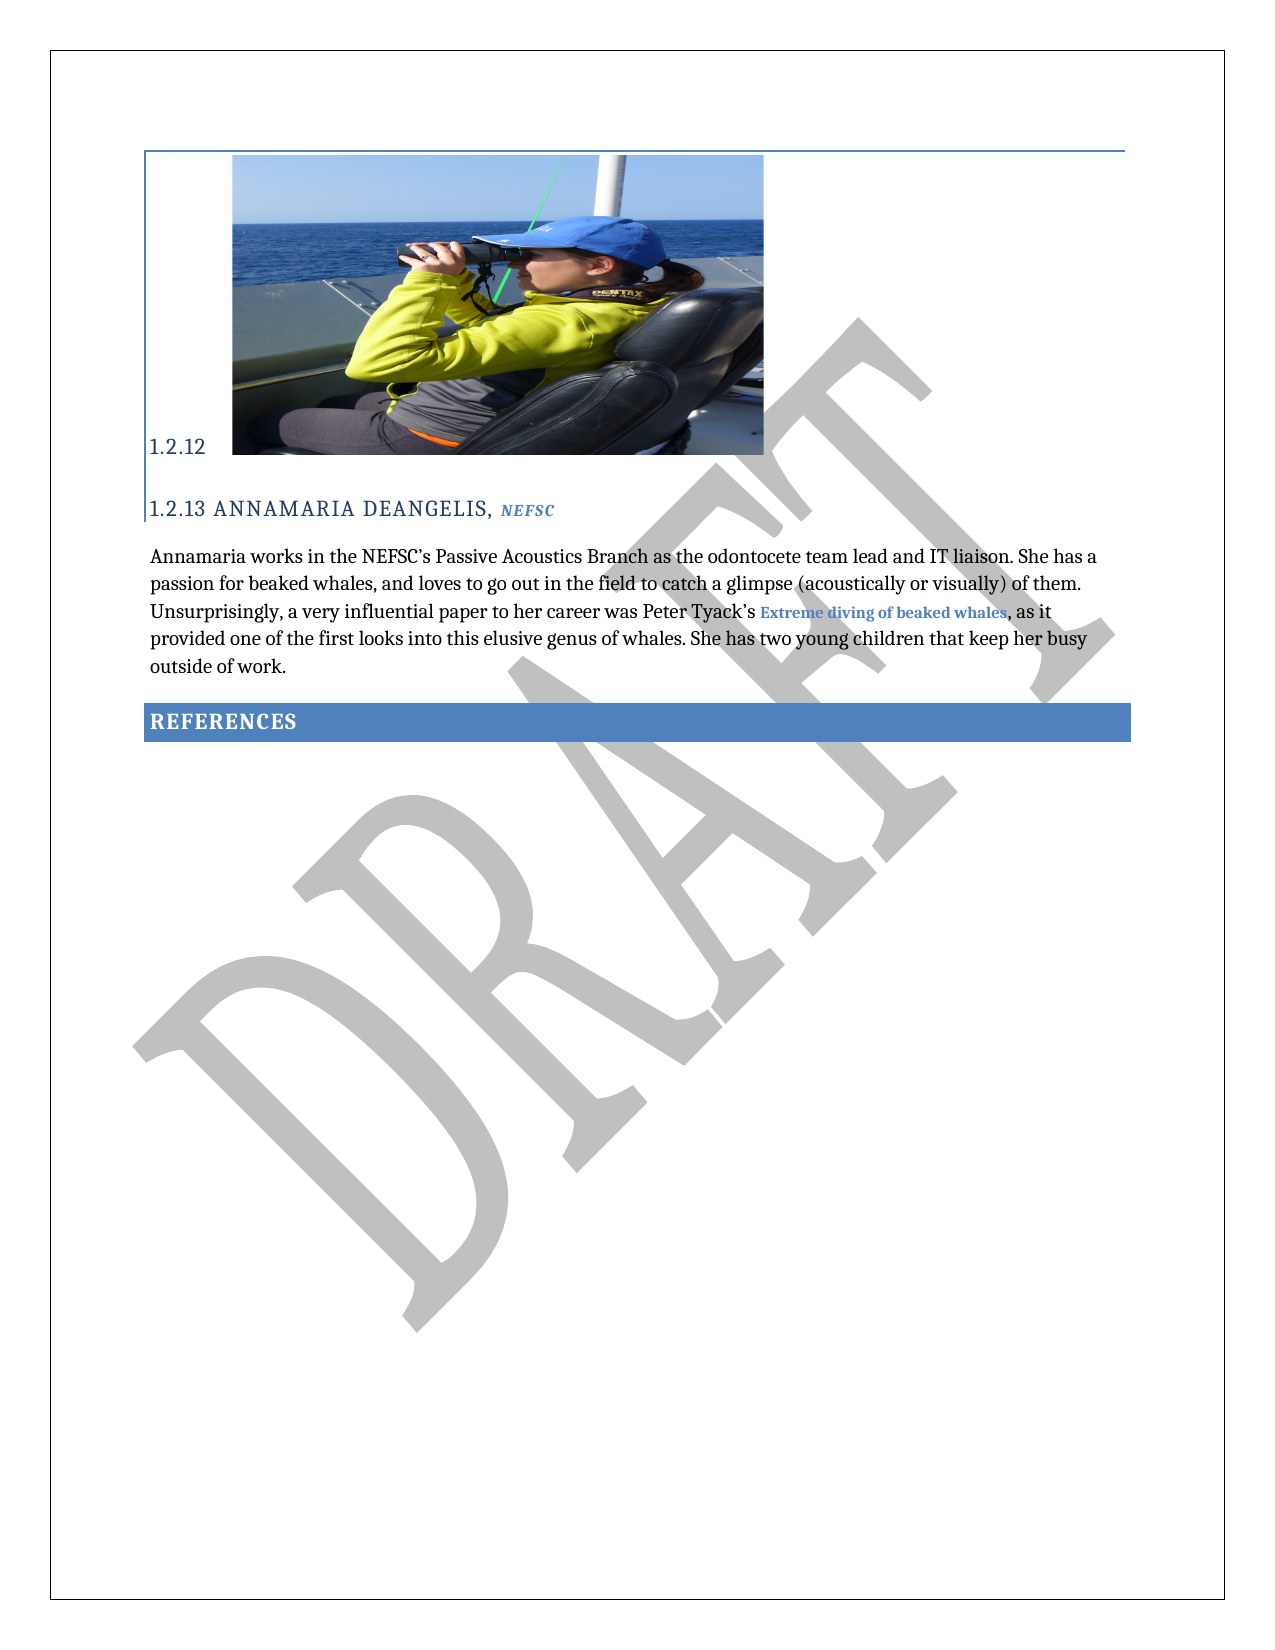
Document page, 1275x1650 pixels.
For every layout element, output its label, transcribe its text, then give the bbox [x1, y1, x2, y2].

subtitle 1.2.13 Annamaria DeAngelis, NEFSC [146, 490, 1125, 522]
text Annamaria works in the NEFSC’s Passive Acoustics Branch as the odontocete team lead and IT liaison. She has a passion for beaked whales, and loves to go out in the field to catch a glimpse (acoustically or visually) of them. Unsurprisingly, a very influential paper to her career was Peter Tyack’s Extreme diving of beaked whales, as it provided one of the first looks into this elusive genus of whales. She has two young children that keep her busy outside of work. [150, 544, 1125, 678]
picture [232, 155, 764, 455]
subtitle References [150, 709, 1125, 735]
